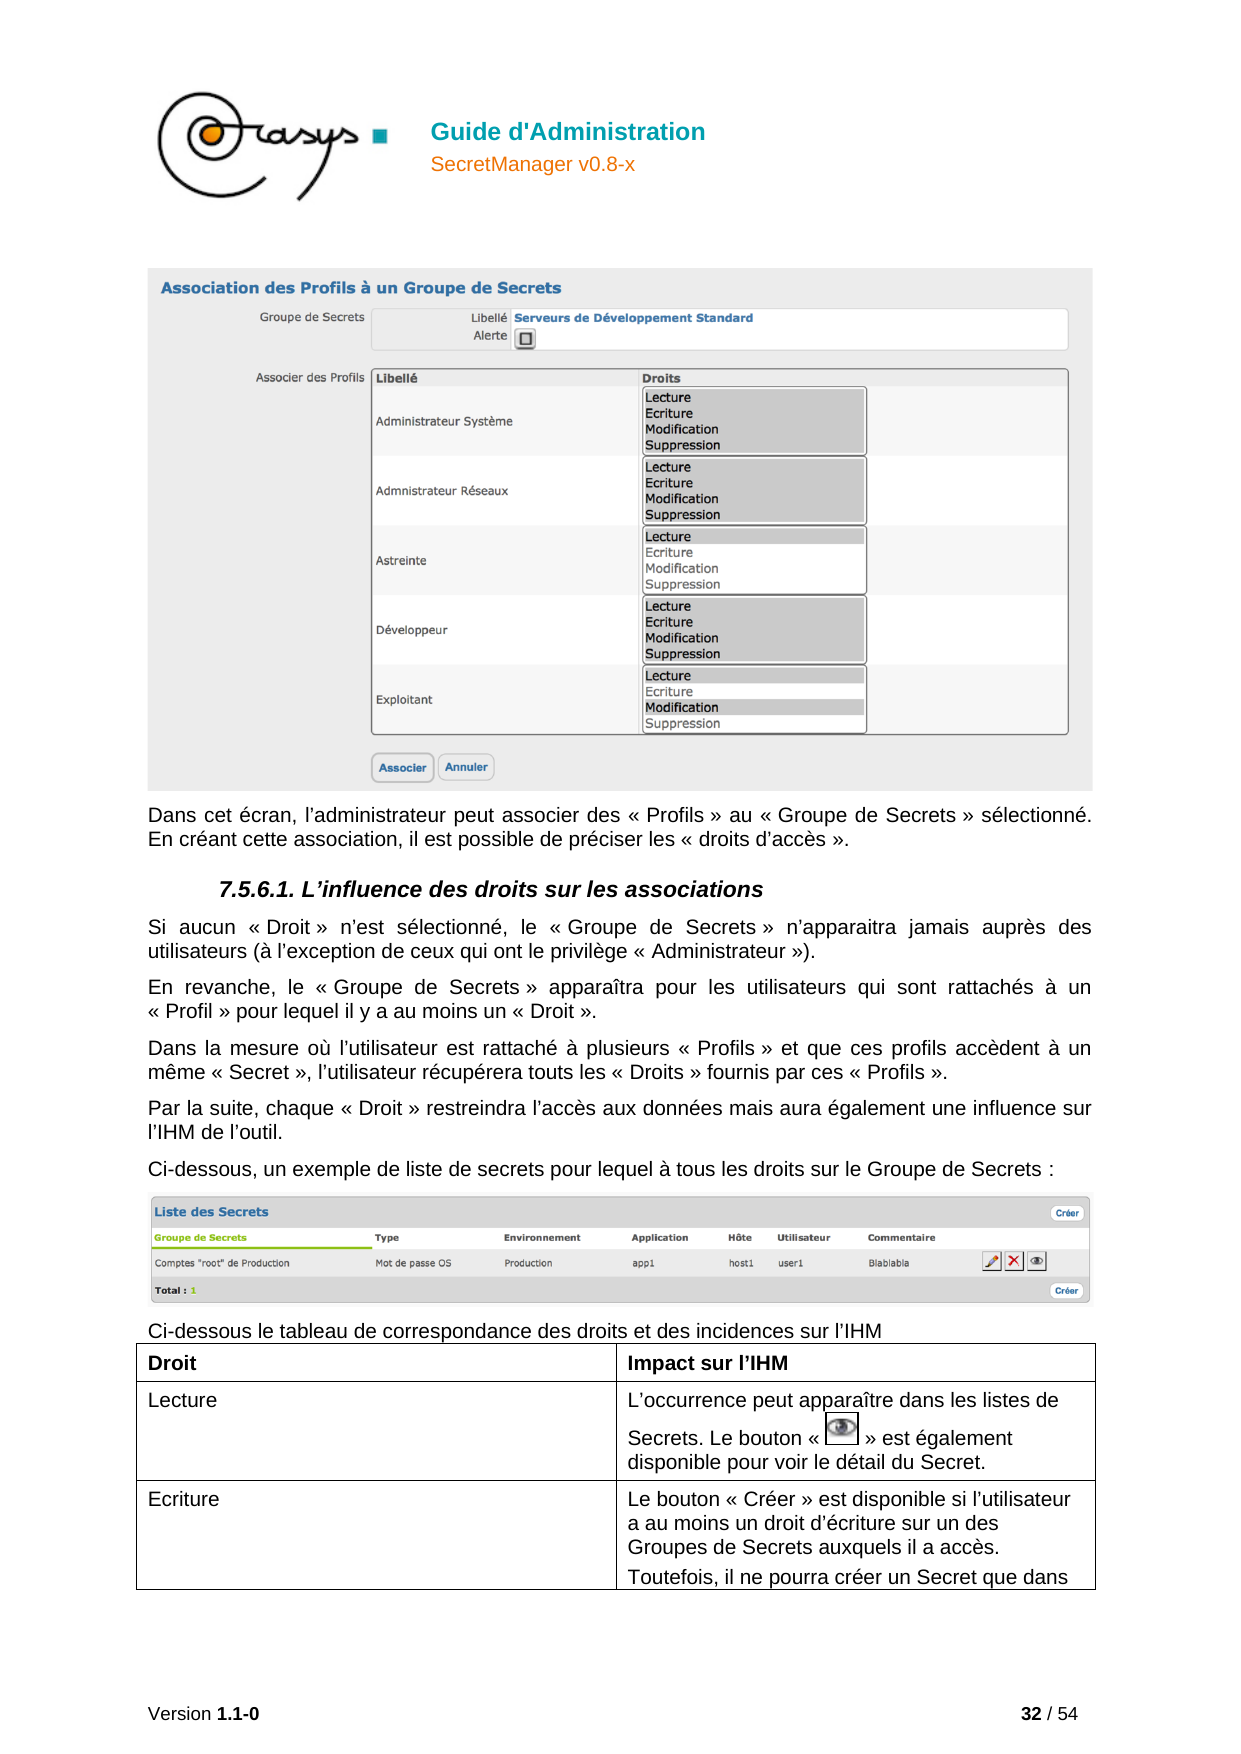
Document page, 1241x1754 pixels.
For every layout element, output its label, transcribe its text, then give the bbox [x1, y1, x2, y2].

picture [147, 80, 408, 220]
table_cell Ecriture [137, 1481, 616, 1589]
text Ci-dessous, un exemple de liste de secrets pour lequel à tous les droits sur le Groupe de Secrets : [148, 1156, 1092, 1180]
table_cell L’occurrence peut apparaître dans les listes de Secrets. Le bouton « » est également disponible pour voir le détail du Secret. [617, 1382, 1095, 1480]
text Si aucun « Droit » n’est sélectionné, le « Groupe de Secrets » n’apparaitra jamais auprès des utilisateurs (à l’exception de ceux qui ont le privilège « Administrateur »). [148, 915, 1092, 963]
table_cell Lecture [137, 1382, 616, 1480]
picture [827, 1413, 857, 1444]
text Dans la mesure où l’utilisateur est rattaché à plusieurs « Profils » et que ces profils accèdent à un même « Secret », l’utilisateur récupérera touts les « Droits » fournis par ces « Profils ». [148, 1036, 1092, 1083]
text Dans cet écran, l’administrateur peut associer des « Profils » au « Groupe de Secrets » sélectionné. En créant cette association, il est possible de préciser les « droits d’accès ». [148, 803, 1092, 851]
table_header Impact sur l’IHM [617, 1344, 1095, 1381]
picture [147, 268, 1093, 791]
picture [147, 1192, 1094, 1307]
table_header Droit [137, 1344, 616, 1381]
text En revanche, le « Groupe de Secrets » apparaîtra pour les utilisateurs qui sont rattachés à un « Profil » pour lequel il y a au moins un « Droit ». [148, 975, 1092, 1023]
text Ci-dessous le tableau de correspondance des droits et des incidences sur l’IHM [148, 1319, 1092, 1343]
text Par la suite, chaque « Droit » restreindra l’accès aux données mais aura également une influence sur l’IHM de l’outil. [148, 1096, 1092, 1144]
subtitle L’influence des droits sur les associations [218, 876, 1092, 902]
